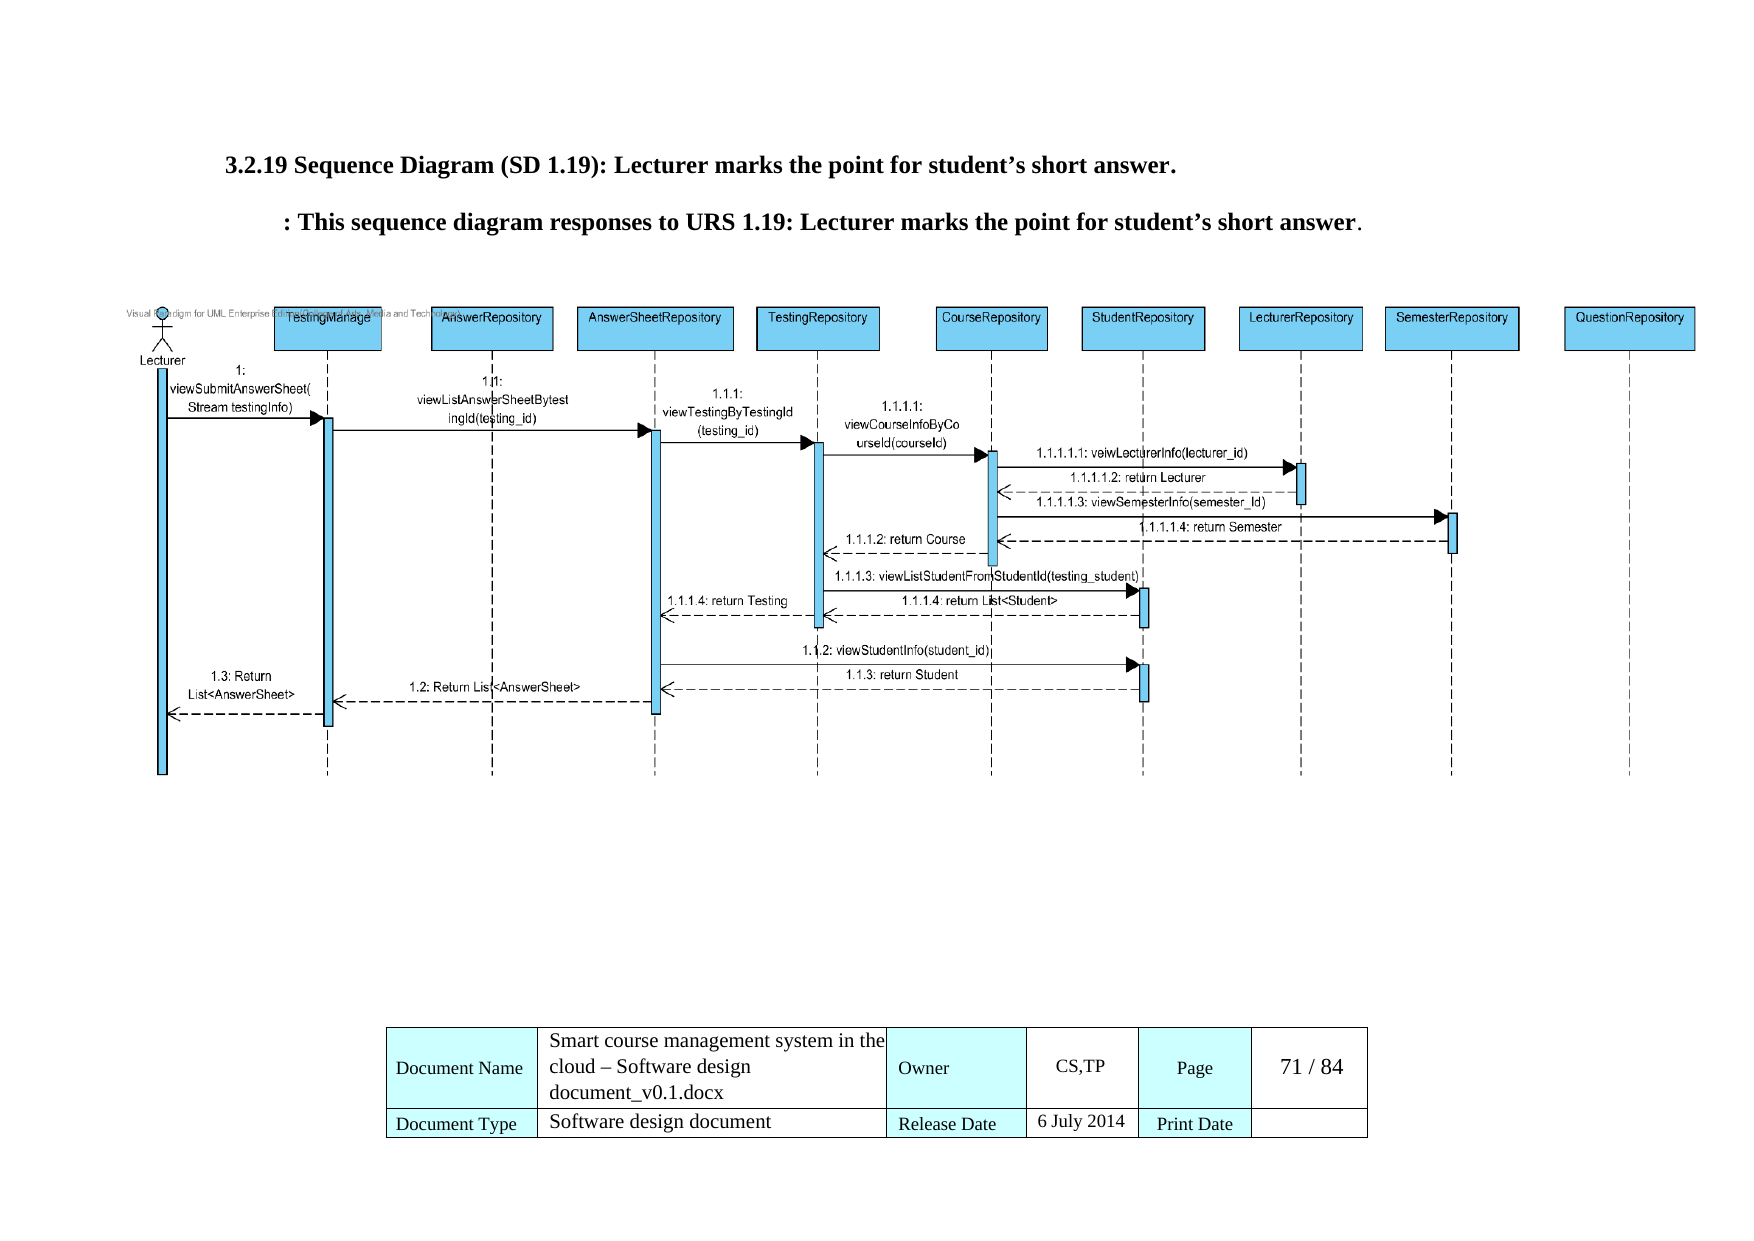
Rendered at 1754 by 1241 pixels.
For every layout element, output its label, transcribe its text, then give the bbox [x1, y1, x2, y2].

text 3.2.19 Sequence Diagram (SD 1.19): Lecturer marks the point for student’s short answer. [225, 150, 1604, 179]
picture [126, 304, 1700, 780]
text : This sequence diagram responses to URS 1.19: Lecturer marks the point for student’s short answer. [283, 207, 1604, 236]
